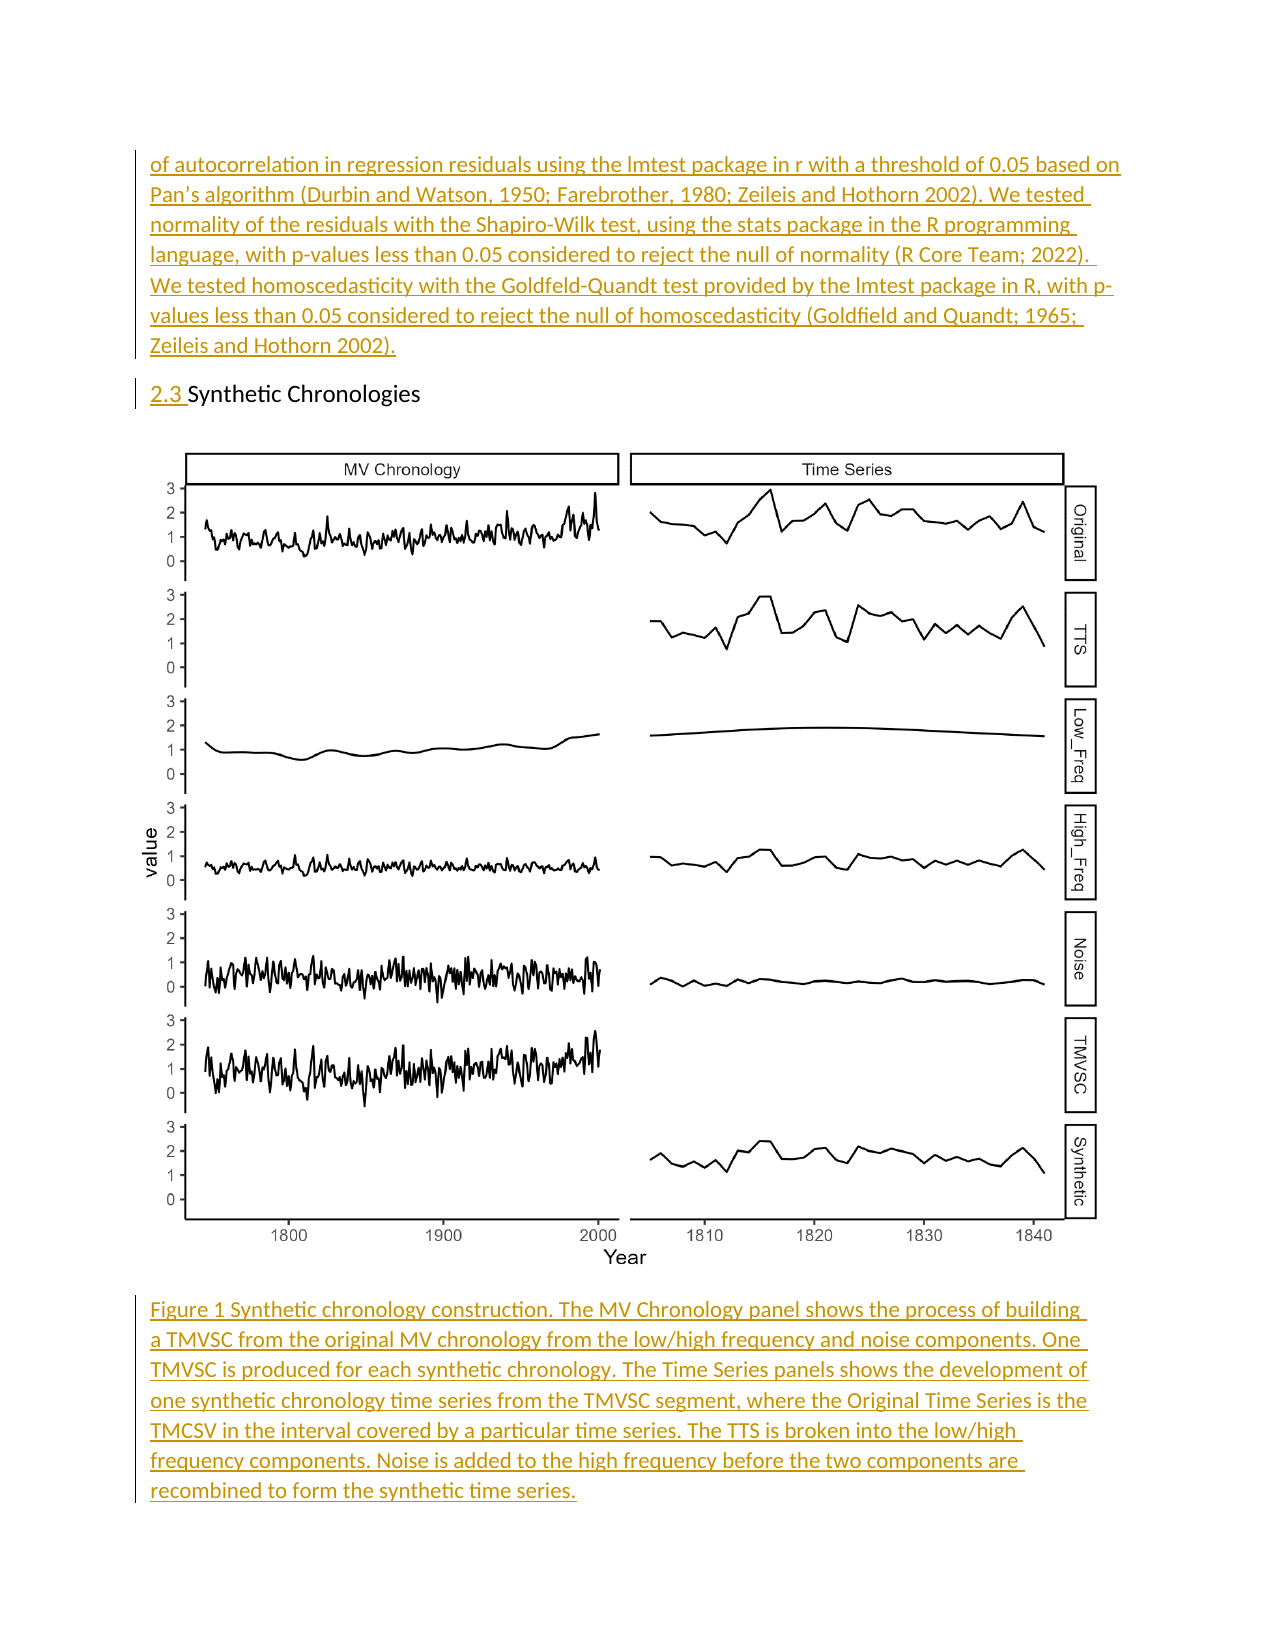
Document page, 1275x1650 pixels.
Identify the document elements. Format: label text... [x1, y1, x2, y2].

text Synthetic Chronologies [150, 378, 1125, 409]
picture [131, 442, 1107, 1279]
